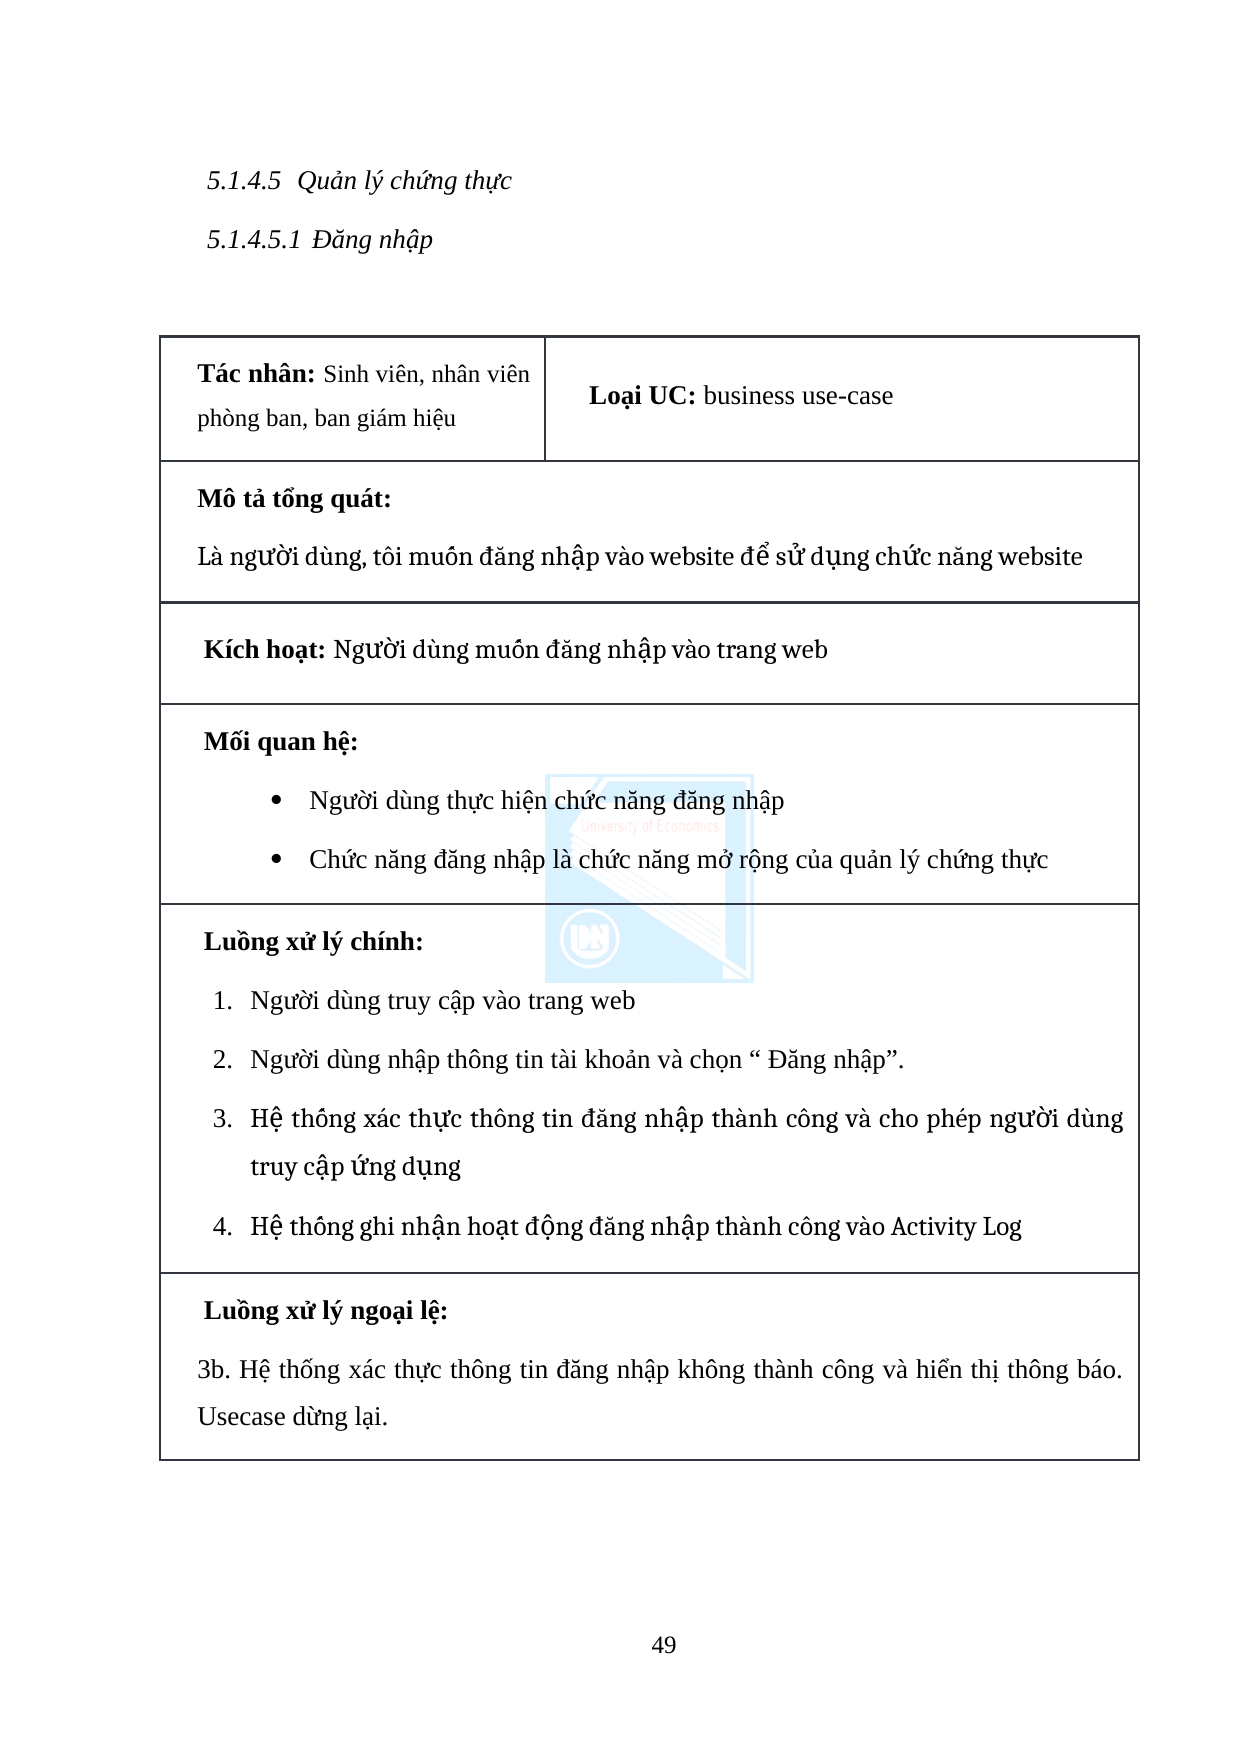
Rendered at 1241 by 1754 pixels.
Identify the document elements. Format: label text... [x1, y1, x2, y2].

subtitle Đăng nhập [207, 223, 1092, 254]
table_cell Mối quan hệ: Người dùng thực hiện chức năng đăng nhập Chức năng đăng nhập là chức năng mở rộng của quản lý chứng thực [161, 705, 1138, 902]
table_header Loại UC: business use-case [546, 338, 1138, 460]
table_cell Luồng xử lý chính: Người dùng truy cập vào trang web Người dùng nhập thông tin tài khoản và chọn “ Đăng nhập”. Hệ thống xác thực thông tin đăng nhập thành công và cho phép người dùng truy cập ứng dụng Hệ thống ghi nhận hoạt động đăng nhập thành công vào Activity Log [161, 905, 1138, 1272]
table_header Tác nhân: Sinh viên, nhân viên phòng ban, ban giám hiệu [161, 338, 544, 460]
table_cell Luồng xử lý ngoại lệ: 3b. Hệ thống xác thực thông tin đăng nhập không thành công và hiển thị thông báo. Usecase dừng lại. [161, 1274, 1138, 1459]
subtitle Quản lý chứng thực [207, 164, 1092, 195]
table_cell Kích hoạt: Người dùng muốn đăng nhập vào trang web [161, 604, 1138, 703]
table_cell Mô tả tổng quát: Là người dùng, tôi muốn đăng nhập vào website để sử dụng chức năng website [161, 462, 1138, 601]
